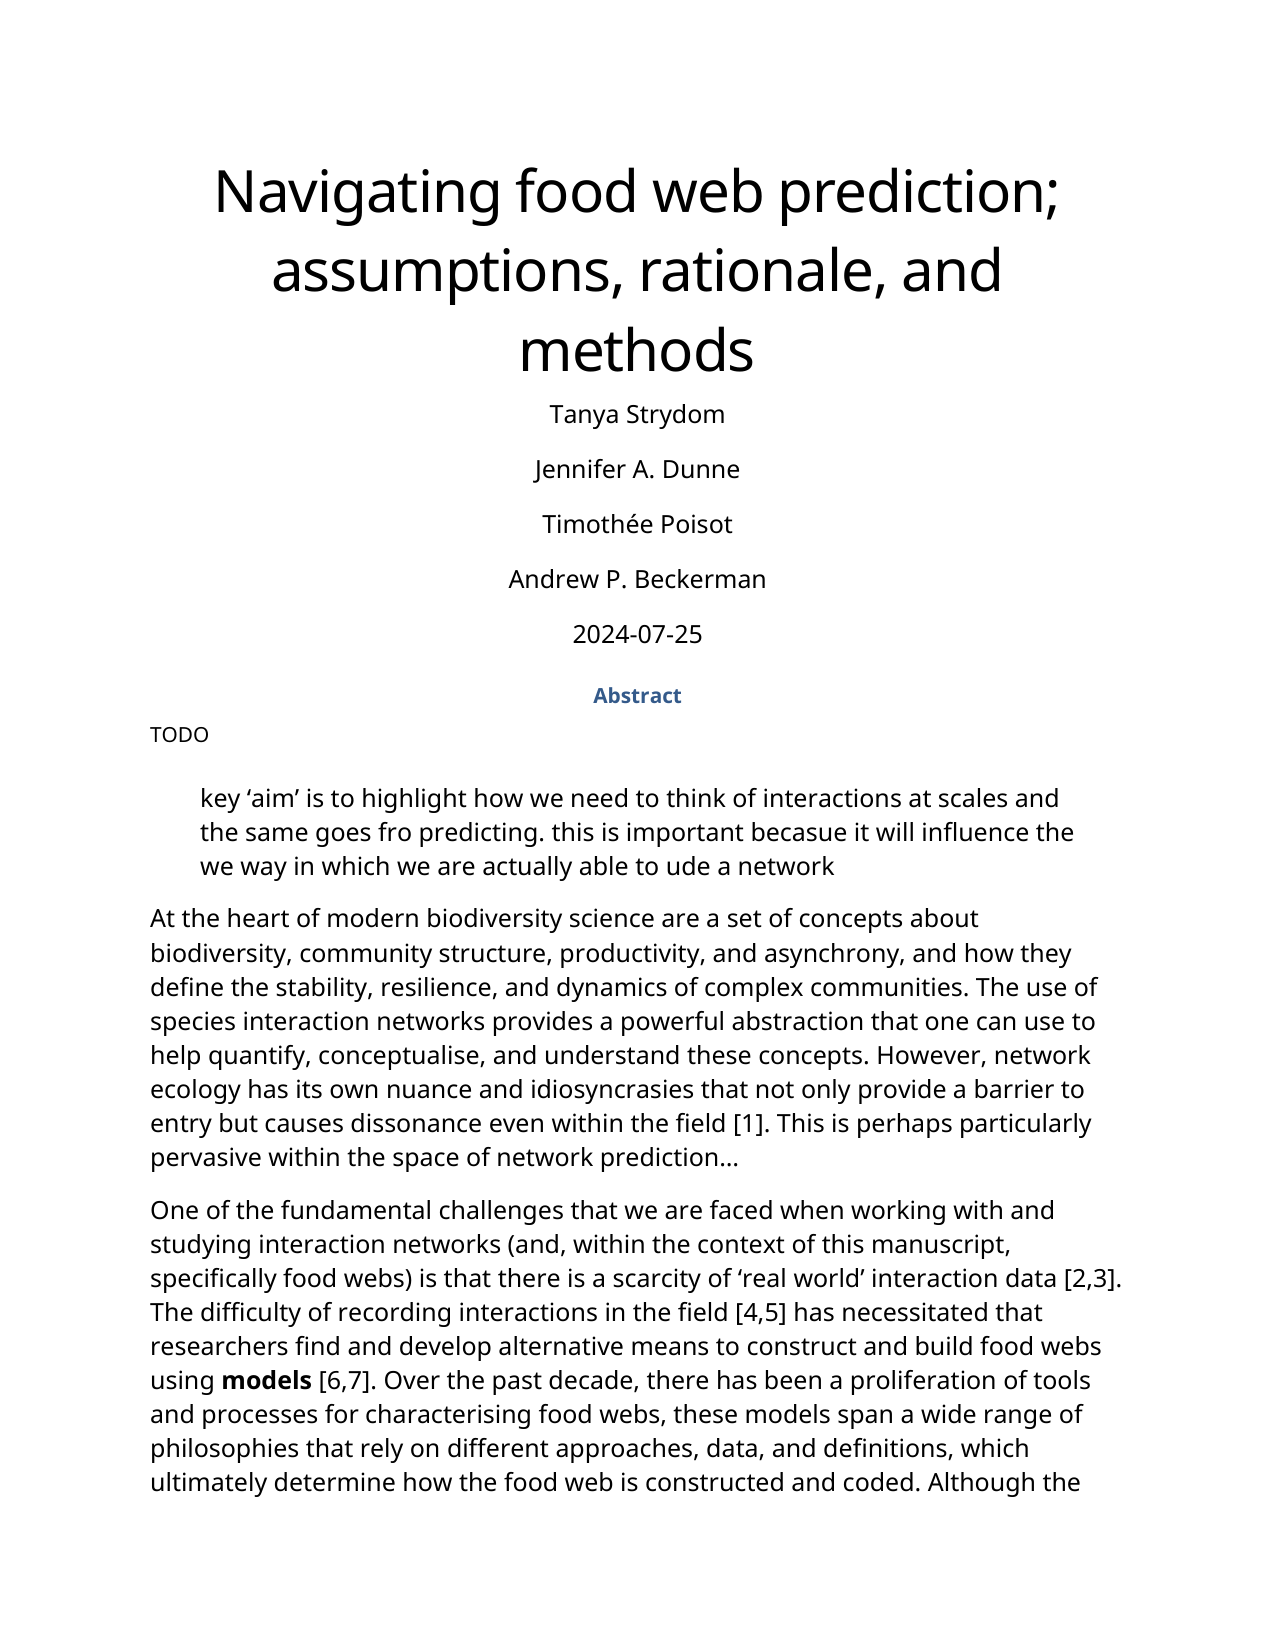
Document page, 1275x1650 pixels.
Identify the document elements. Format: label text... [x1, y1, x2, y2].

text Jennifer A. Dunne [150, 452, 1125, 486]
title Abstract [150, 682, 1125, 710]
text Tanya Strydom [150, 397, 1125, 431]
text TODO [150, 721, 1125, 749]
text Timothée Poisot [150, 507, 1125, 541]
text 2024-07-25 [150, 616, 1125, 650]
title Navigating food web prediction; assumptions, rationale, and methods [150, 150, 1125, 388]
text Andrew P. Beckerman [150, 561, 1125, 596]
text At the heart of modern biodiversity science are a set of concepts about biodiversity, community structure, productivity, and asynchrony, and how they define the stability, resilience, and dynamics of complex communities. The use of species interaction networks provides a powerful abstraction that one can use to help quantify, conceptualise, and understand these concepts. However, network ecology has its own nuance and idiosyncrasies that not only provide a barrier to entry but causes dissonance even within the field [1]. This is perhaps particularly pervasive within the space of network prediction… [150, 901, 1125, 1174]
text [150, 1192, 1125, 1499]
text key ‘aim’ is to highlight how we need to think of interactions at scales and the same goes fro predicting. this is important becasue it will influence the we way in which we are actually able to ude a network [200, 780, 1075, 882]
